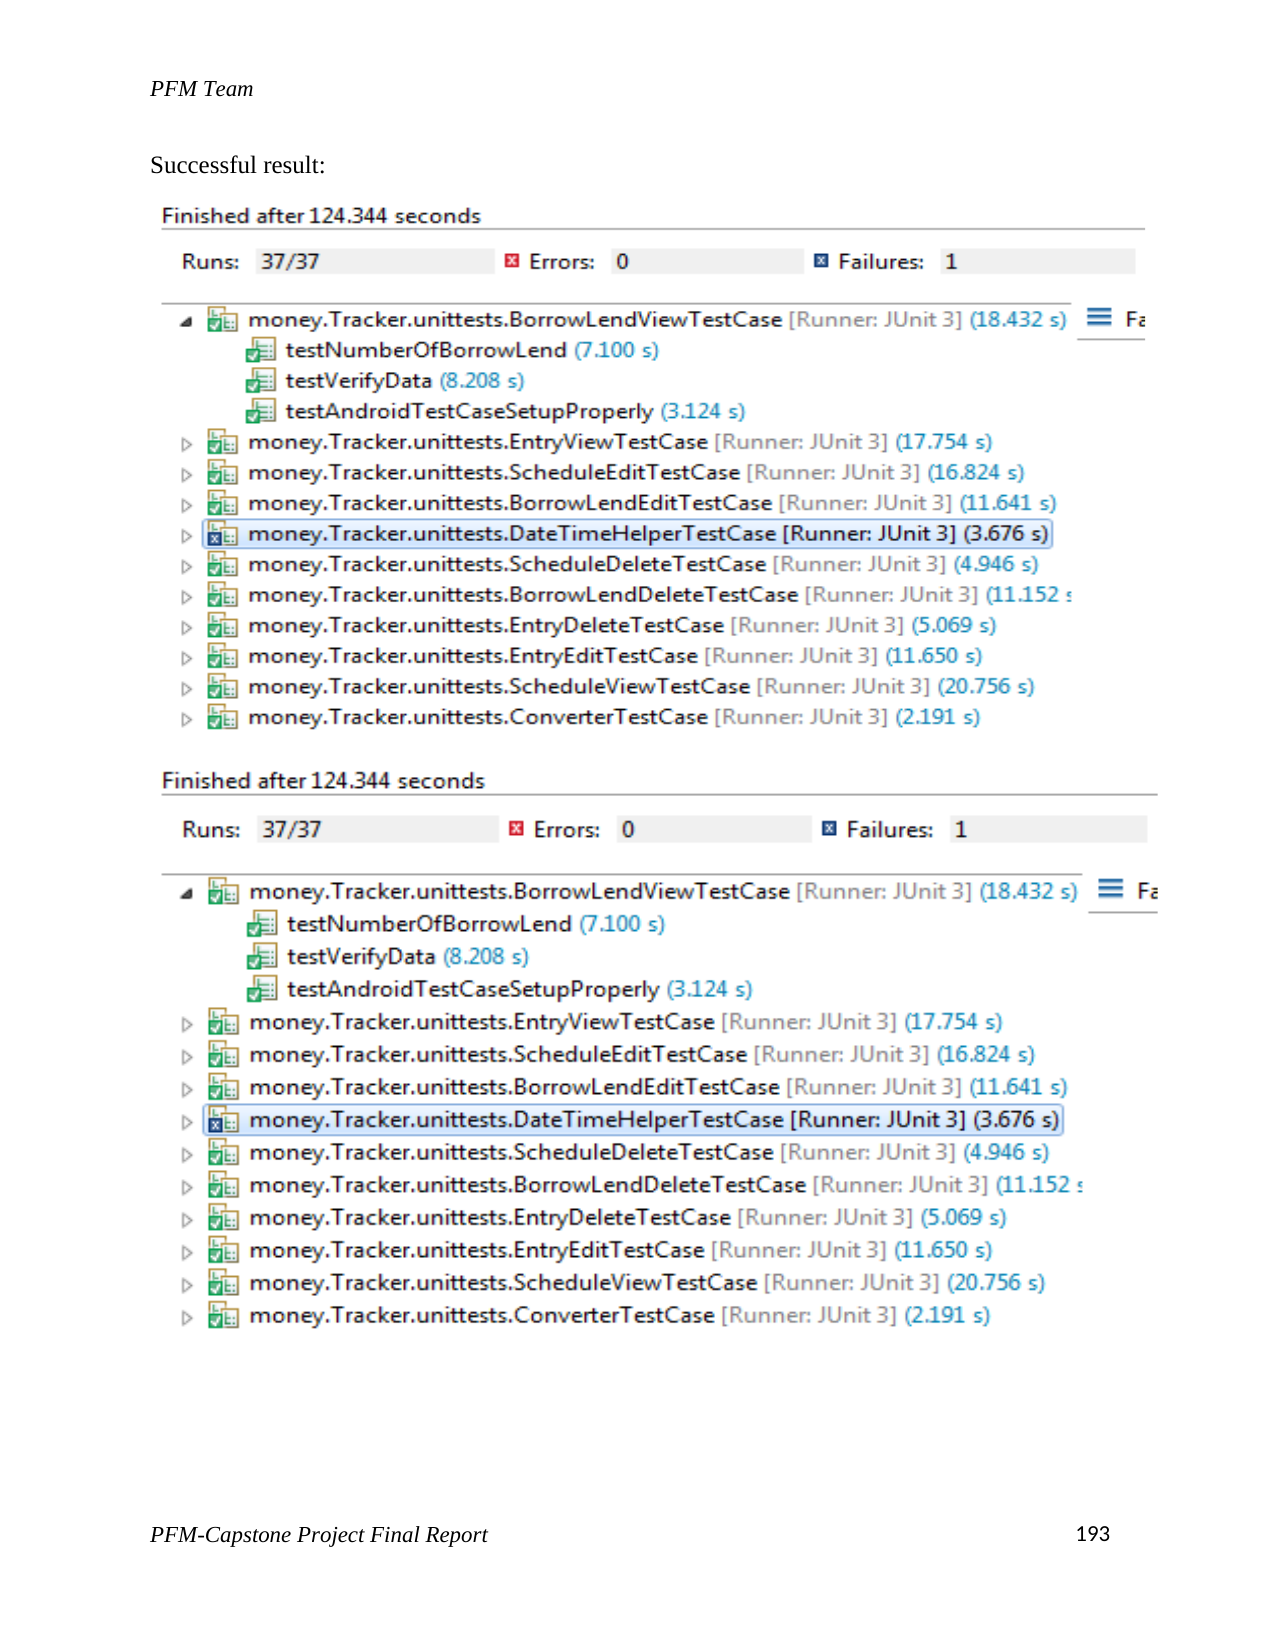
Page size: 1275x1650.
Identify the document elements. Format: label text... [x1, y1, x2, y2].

picture [150, 767, 1158, 1343]
text Successful result: [150, 150, 1125, 179]
picture [150, 203, 1146, 743]
